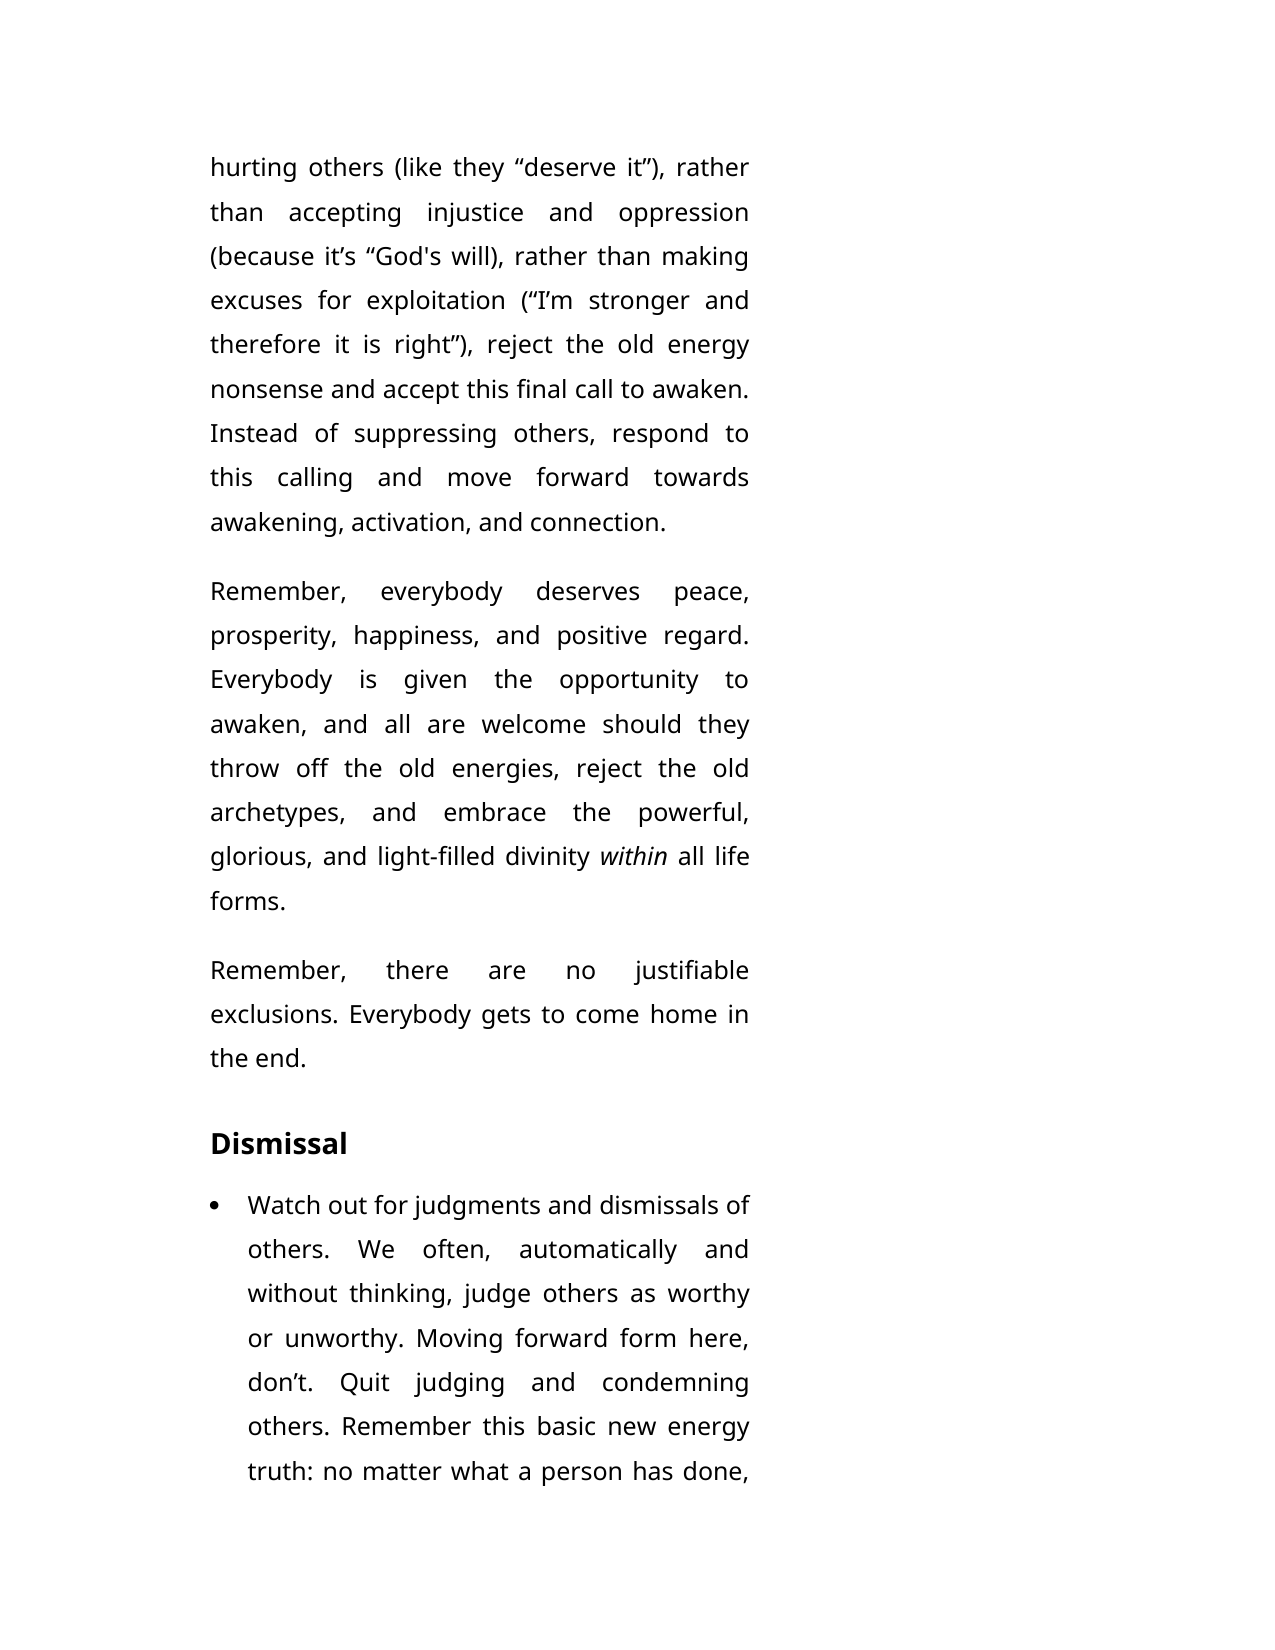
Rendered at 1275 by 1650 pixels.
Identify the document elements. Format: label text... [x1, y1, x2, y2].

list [210, 1188, 750, 1487]
text Remember, everybody deserves peace, prosperity, happiness, and positive regard. Everybody is given the opportunity to awaken, and all are welcome should they throw off the old energies, reject the old archetypes, and embrace the powerful, glorious, and light-filled divinity within all life forms. [210, 573, 750, 917]
subtitle Dismissal [210, 1123, 750, 1163]
text Remember, there are no justifiable exclusions. Everybody gets to come home in the end. [210, 953, 750, 1075]
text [210, 150, 750, 538]
